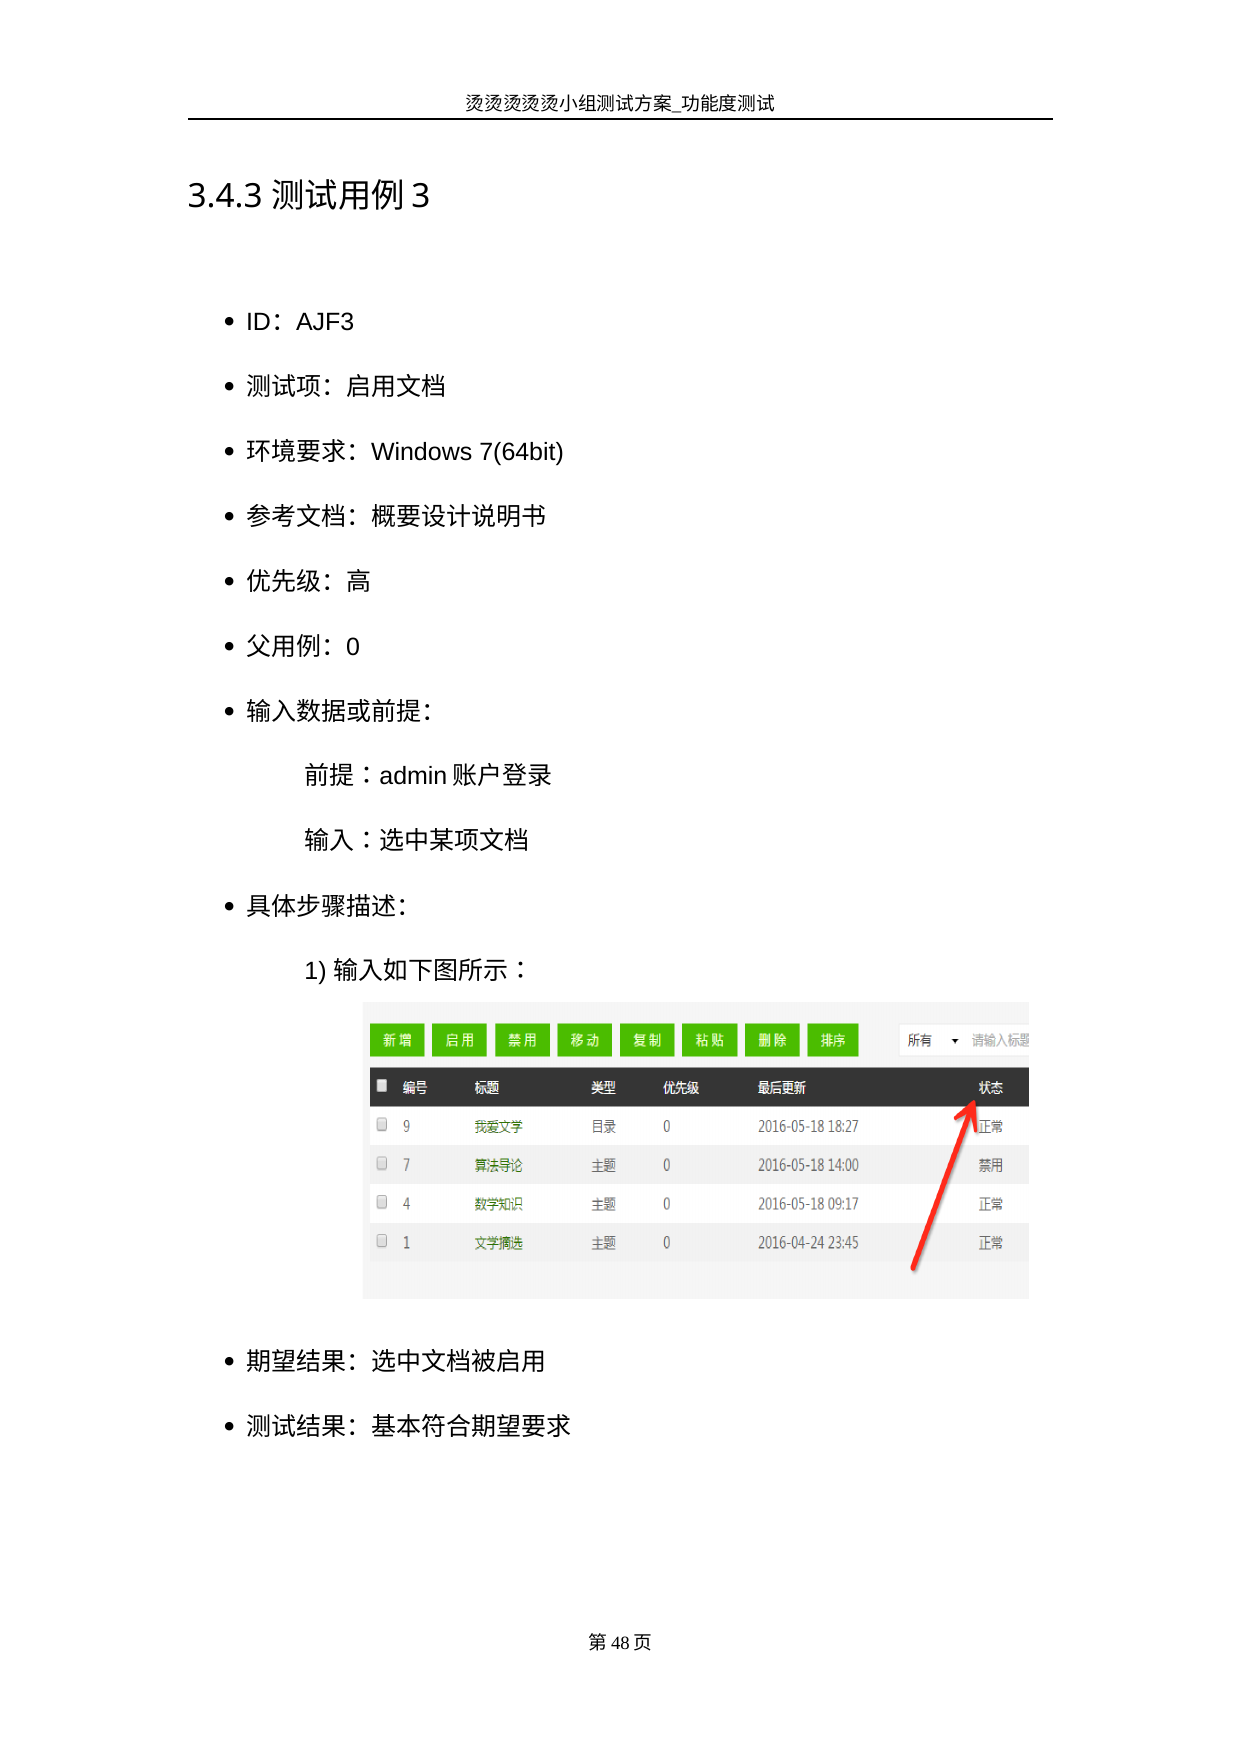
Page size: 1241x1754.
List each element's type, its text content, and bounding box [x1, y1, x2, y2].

list 测试项：启用文档 [225, 352, 1053, 417]
list ID：AJF3 [225, 287, 1053, 352]
list 优先级：高 [225, 547, 1053, 612]
list 期望结果：选中文档被启用 [225, 1327, 1053, 1392]
text 1) 输入如下图所示： [187, 937, 1053, 1002]
list 输入数据或前提： [225, 677, 1053, 742]
list 环境要求：Windows 7(64bit) [225, 417, 1053, 482]
picture [362, 1002, 1029, 1299]
list 父用例：0 [225, 612, 1053, 677]
subtitle 3.4.3 测试用例3 [187, 162, 1053, 227]
list 具体步骤描述： [225, 872, 1053, 937]
list 测试结果：基本符合期望要求 [225, 1392, 1053, 1457]
list 参考文档：概要设计说明书 [225, 482, 1053, 547]
text 输入：选中某项文档 [187, 807, 1053, 872]
text 前提：admin账户登录 [187, 742, 1053, 807]
